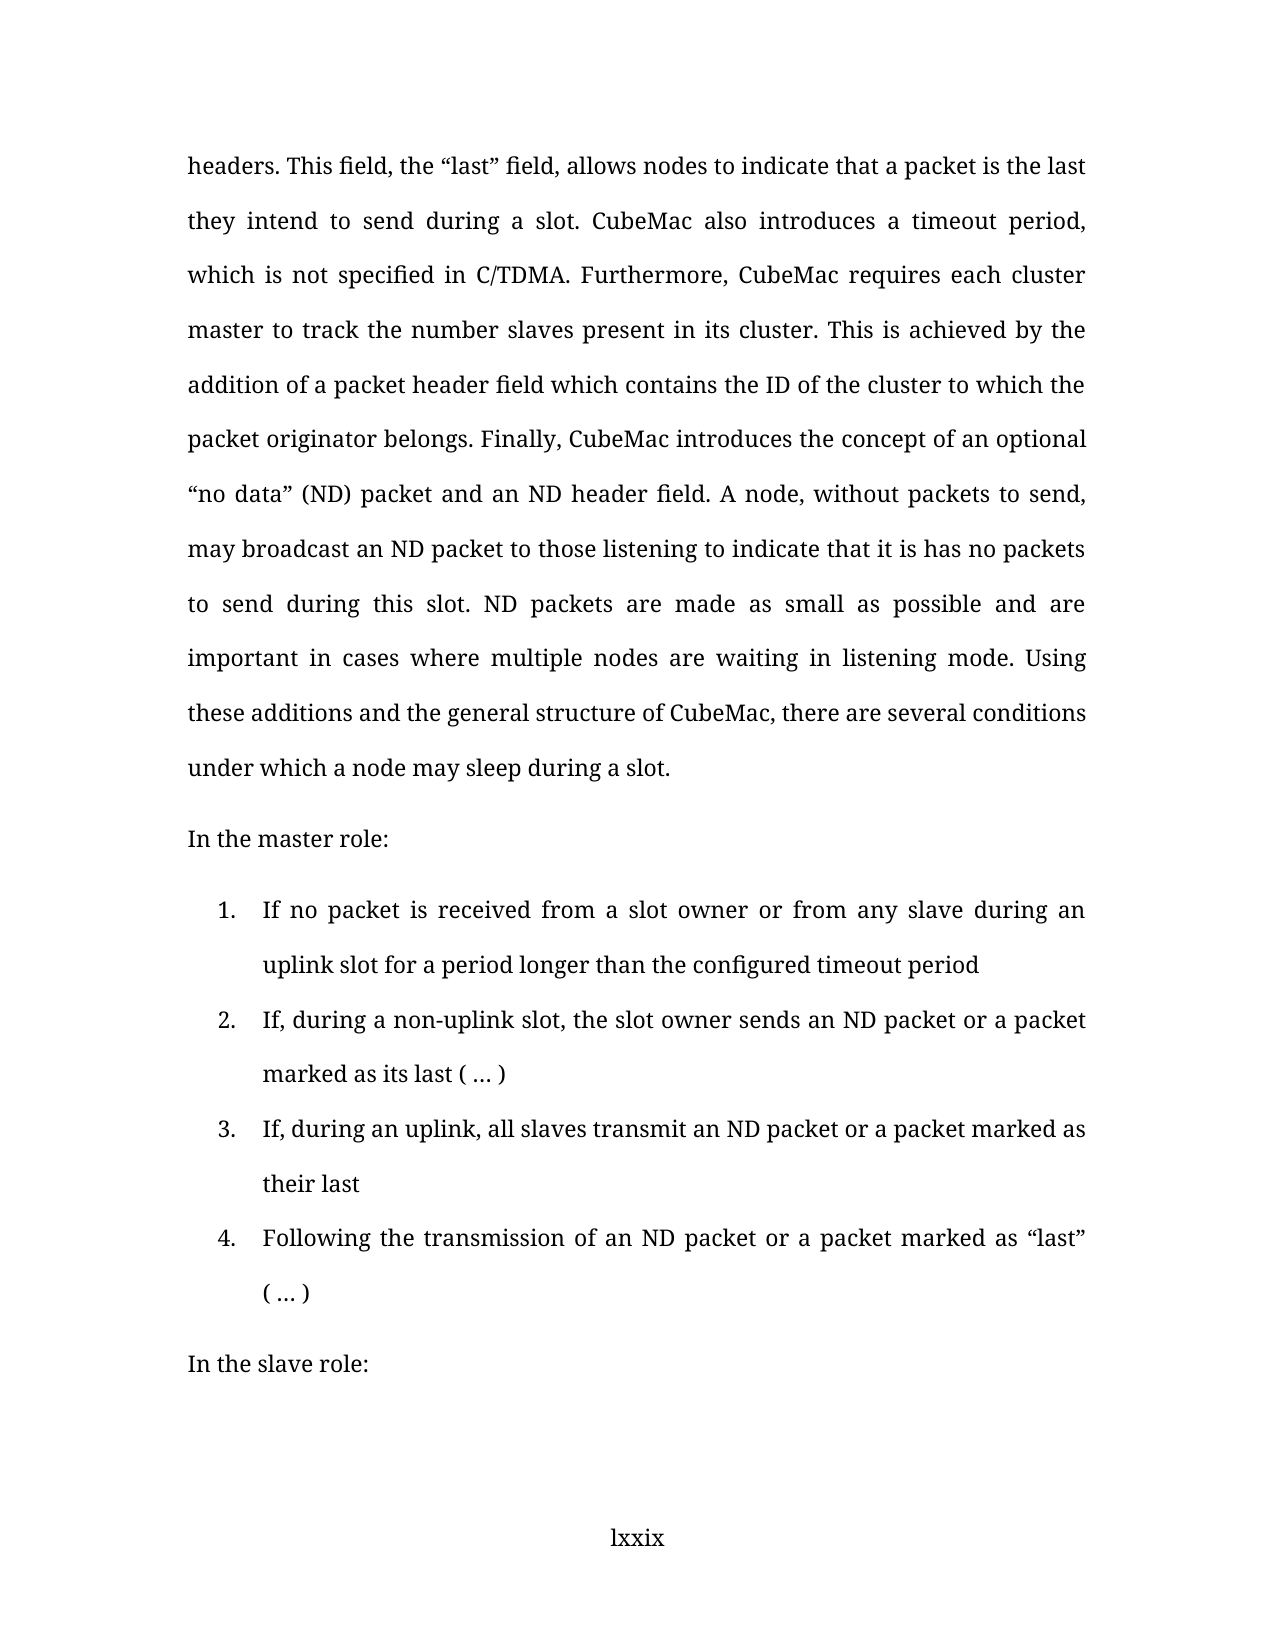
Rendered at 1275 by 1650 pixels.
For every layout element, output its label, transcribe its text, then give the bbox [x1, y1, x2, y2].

list If, during an uplink, all slaves transmit an ND packet or a packet marked as their last [217, 1113, 1087, 1199]
list If no packet is received from a slot owner or from any slave during an uplink slot for a period longer than the configured timeout period [217, 894, 1087, 980]
text In the slave role: [187, 1348, 1087, 1380]
list If, during a non-uplink slot, the slot owner sends an ND packet or a packet marked as its last ( … ) [217, 1004, 1087, 1089]
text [187, 150, 1087, 783]
list Following the transmission of an ND packet or a packet marked as “last” ( … ) [217, 1222, 1087, 1308]
text In the master role: [187, 823, 1087, 854]
